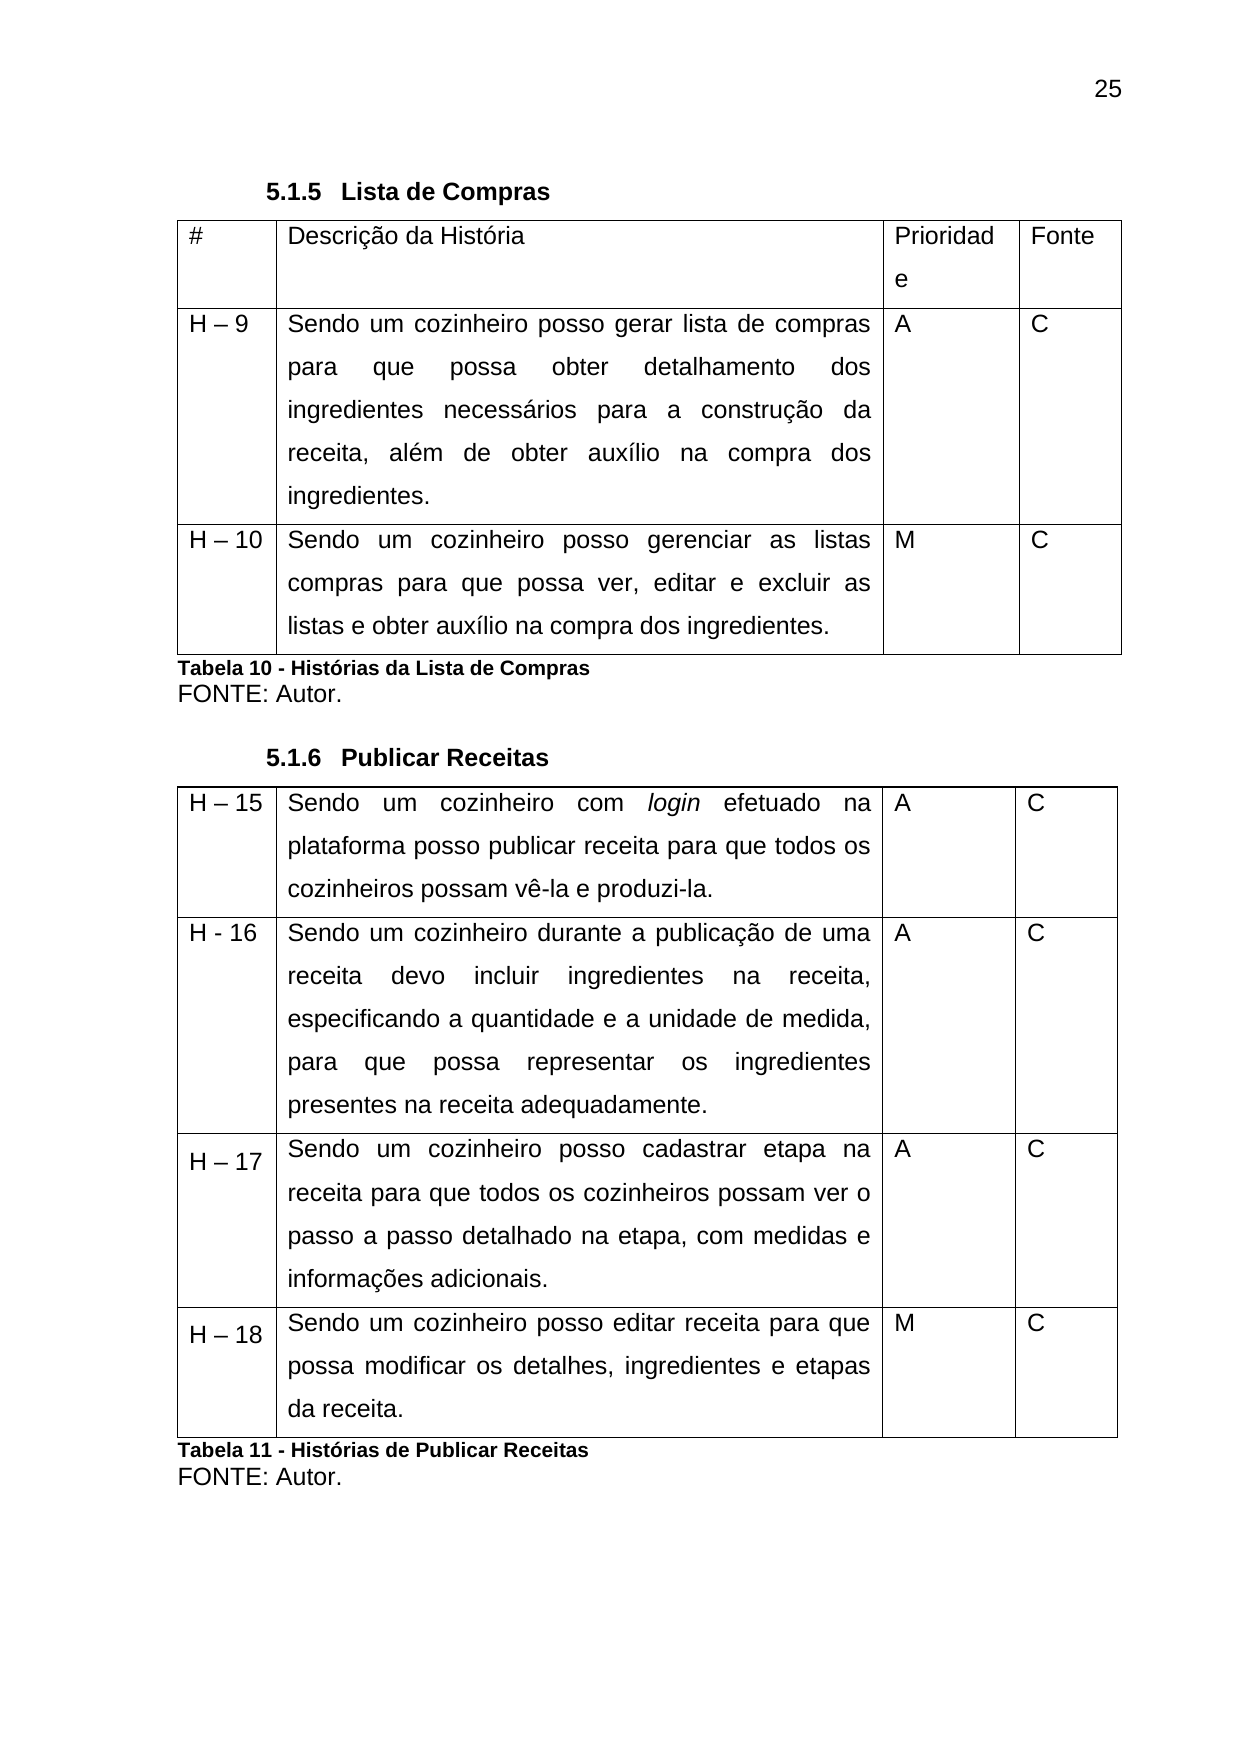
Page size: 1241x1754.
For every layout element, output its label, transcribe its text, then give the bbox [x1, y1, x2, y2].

table_header C [1016, 788, 1117, 917]
table_cell C [1016, 1308, 1117, 1437]
table_header Prioridade [884, 221, 1019, 307]
table_cell H - 16 [178, 918, 276, 1133]
subtitle Publicar Receitas [266, 743, 1122, 772]
table_cell Sendo um cozinheiro durante a publicação de uma receita devo incluir ingredientes na receita, especificando a quantidade e a unidade de medida, para que possa representar os ingredientes presentes na receita adequadamente. [277, 918, 882, 1133]
table_cell H – 9 [178, 309, 276, 524]
text FONTE: Autor. [177, 1462, 1122, 1491]
table_cell A [883, 1134, 1015, 1307]
table_header Fonte [1020, 221, 1121, 307]
text Tabela 11 - Histórias de Publicar Receitas [177, 1438, 1122, 1462]
table_cell A [884, 309, 1019, 524]
table_header H – 15 [178, 788, 276, 917]
table_cell C [1020, 525, 1121, 654]
text FONTE: Autor. [177, 679, 1122, 708]
table_cell Sendo um cozinheiro posso gerar lista de compras para que possa obter detalhamento dos ingredientes necessários para a construção da receita, além de obter auxílio na compra dos ingredientes. [277, 309, 883, 524]
table_cell C [1020, 309, 1121, 524]
table_cell A [883, 918, 1015, 1133]
table_header # [178, 221, 276, 307]
table_cell H – 17 [178, 1134, 276, 1307]
table_cell C [1016, 1134, 1117, 1307]
table_cell M [884, 525, 1019, 654]
table_cell Sendo um cozinheiro posso gerenciar as listas compras para que possa ver, editar e excluir as listas e obter auxílio na compra dos ingredientes. [277, 525, 883, 654]
table_header Descrição da História [277, 221, 883, 307]
table_cell M [883, 1308, 1015, 1437]
text Tabela 10 - Histórias da Lista de Compras [177, 655, 1122, 679]
table_cell Sendo um cozinheiro posso cadastrar etapa na receita para que todos os cozinheiros possam ver o passo a passo detalhado na etapa, com medidas e informações adicionais. [277, 1134, 882, 1307]
table_cell Sendo um cozinheiro posso editar receita para que possa modificar os detalhes, ingredientes e etapas da receita. [277, 1308, 882, 1437]
table_cell H – 10 [178, 525, 276, 654]
table_header A [883, 788, 1015, 917]
table_cell H – 18 [178, 1308, 276, 1437]
subtitle Lista de Compras [266, 177, 1122, 206]
table_header Sendo um cozinheiro com login efetuado na plataforma posso publicar receita para que todos os cozinheiros possam vê-la e produzi-la. [277, 788, 882, 917]
table_cell C [1016, 918, 1117, 1133]
